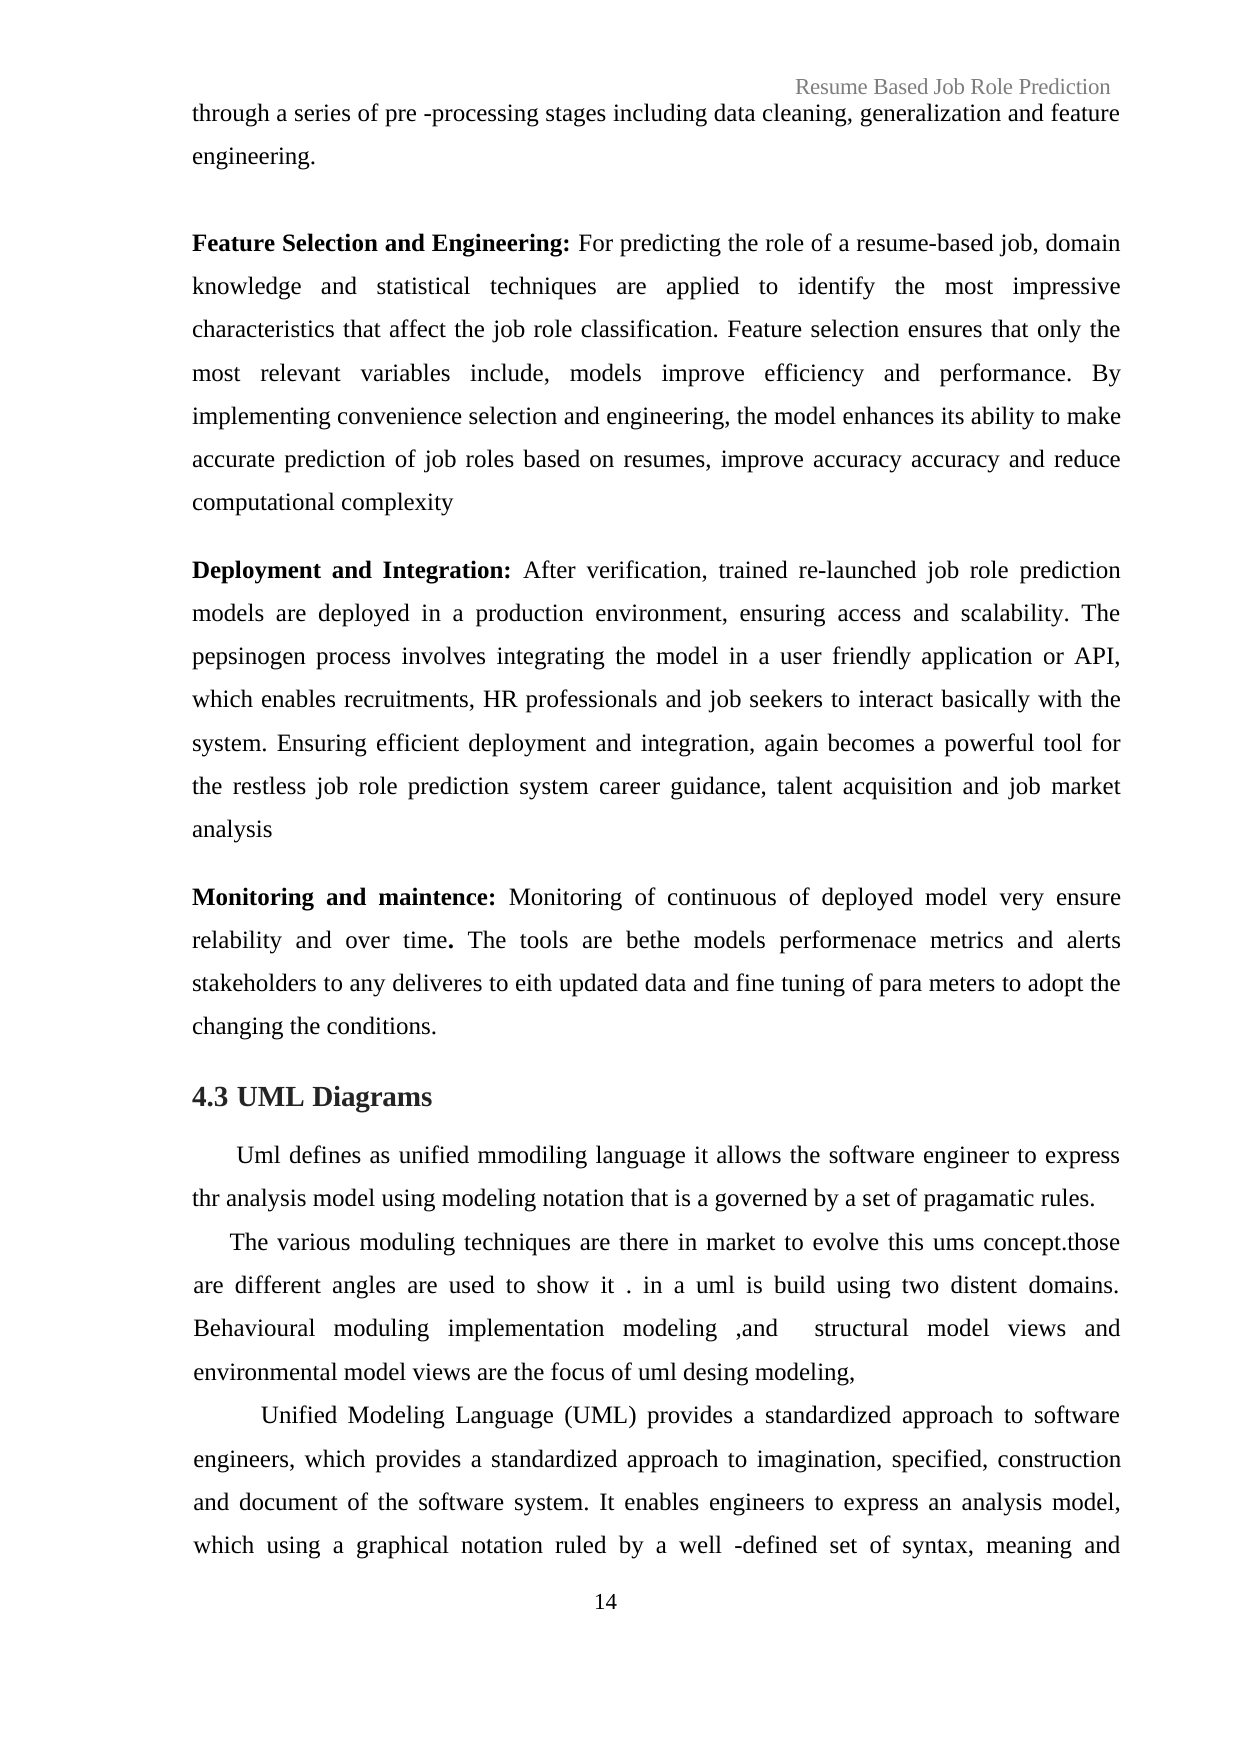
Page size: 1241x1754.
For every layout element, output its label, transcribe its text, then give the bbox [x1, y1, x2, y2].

text Monitoring and maintence: Monitoring of continuous of deployed model very ensure relability and over time. The tools are bethe models performenace metrics and alerts stakeholders to any deliveres to eith updated data and fine tuning of para meters to adopt the changing the conditions. [192, 882, 1122, 1040]
text Uml defines as unified mmodiling language it allows the software engineer to express thr analysis model using modeling notation that is a governed by a set of pragamatic rules. [192, 1140, 1122, 1212]
text The various moduling techniques are there in market to evolve this ums concept.those are different angles are used to show it . in a uml is build using two distent domains. Behavioural moduling implementation modeling ,and structural model views and environmental model views are the focus of uml desing modeling, [193, 1227, 1122, 1385]
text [192, 98, 1122, 170]
text Feature Selection and Engineering: For predicting the role of a resume-based job, domain knowledge and statistical techniques are applied to identify the most impressive characteristics that affect the job role classification. Feature selection ensures that only the most relevant variables include, models improve efficiency and performance. By implementing convenience selection and engineering, the model enhances its ability to make accurate prediction of job roles based on resumes, improve accuracy accuracy and reduce computational complexity [192, 228, 1122, 516]
subtitle UML Diagrams [192, 1079, 1093, 1113]
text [193, 1401, 1122, 1559]
text Deployment and Integration: After verification, trained re-launched job role prediction models are deployed in a production environment, ensuring access and scalability. The pepsinogen process involves integrating the model in a user friendly application or API, which enables recruitments, HR professionals and job seekers to interact basically with the system. Ensuring efficient deployment and integration, again becomes a powerful tool for the restless job role prediction system career guidance, talent acquisition and job market analysis [192, 555, 1122, 843]
